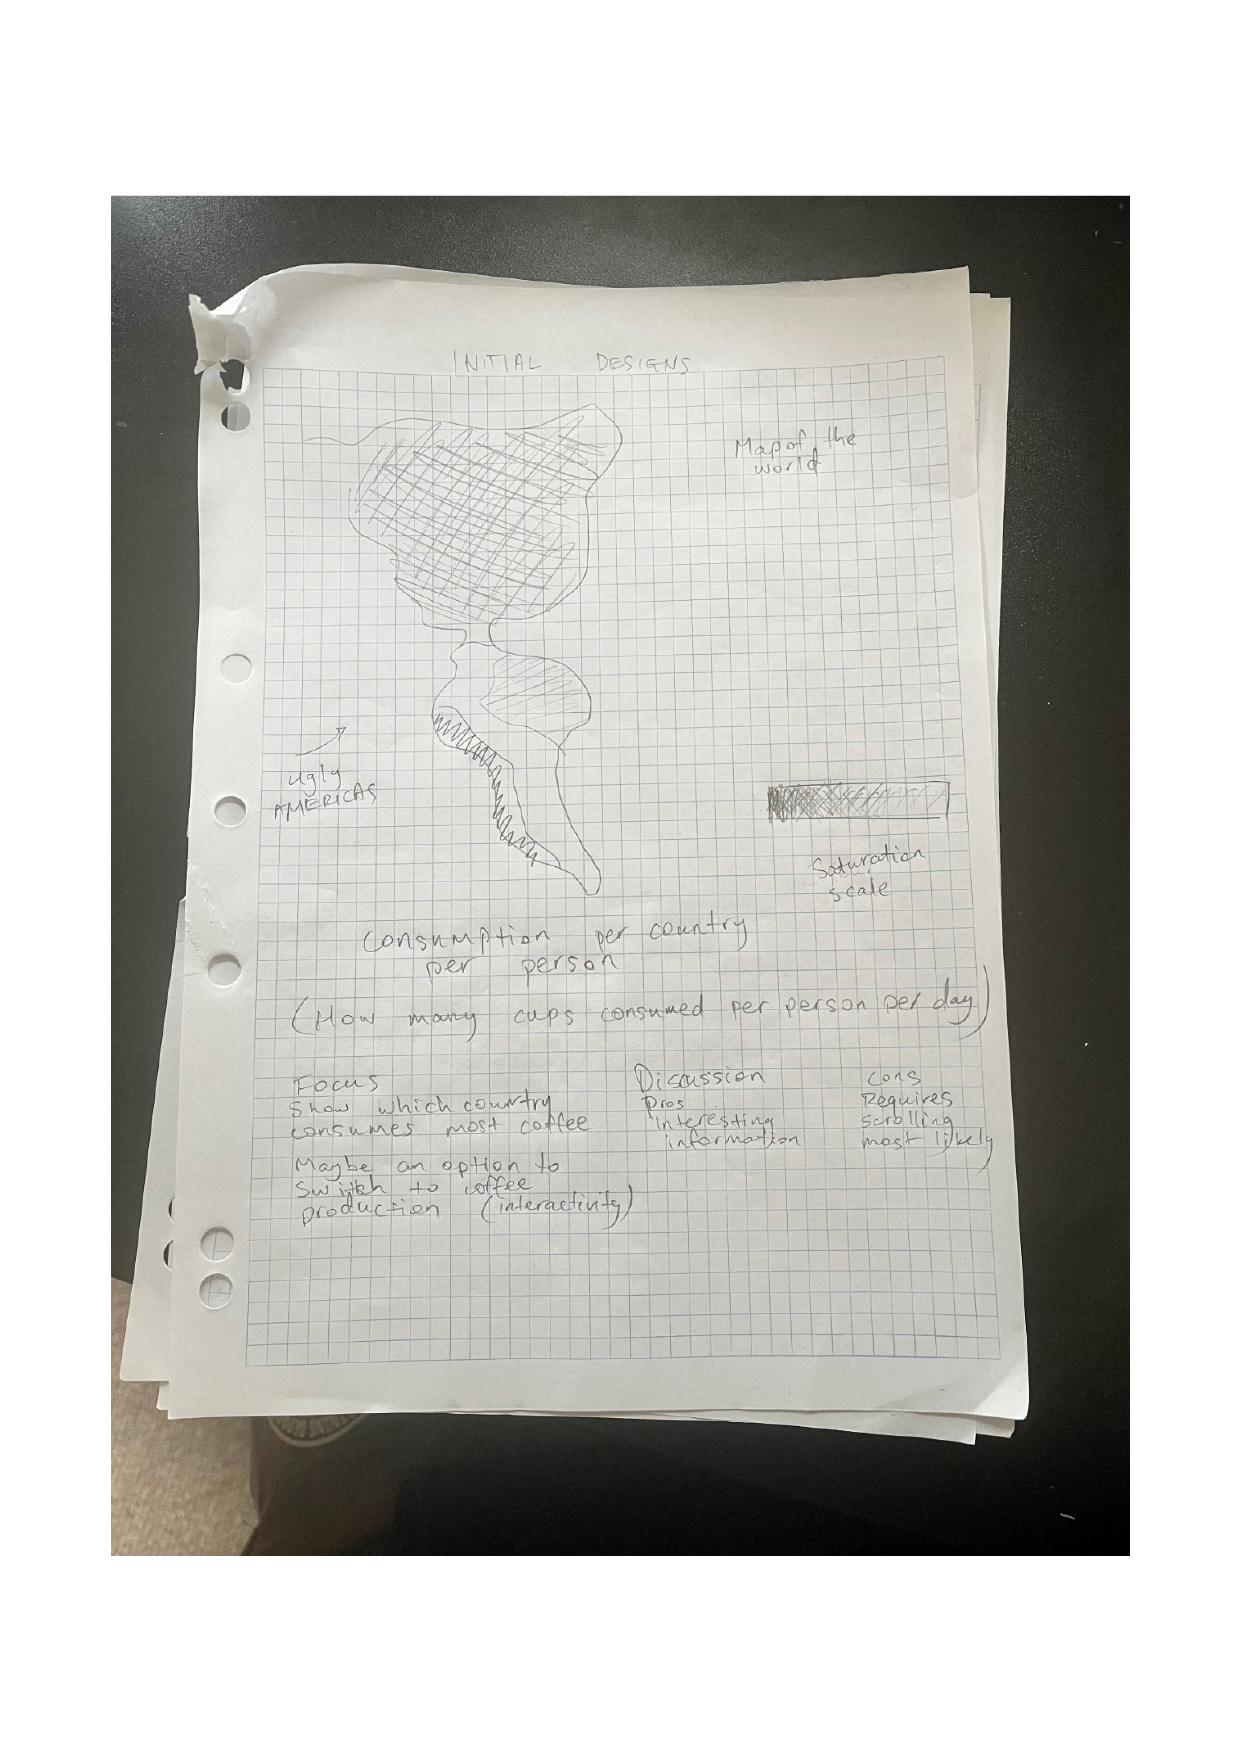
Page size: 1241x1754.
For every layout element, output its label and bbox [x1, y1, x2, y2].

picture [112, 197, 1130, 1555]
